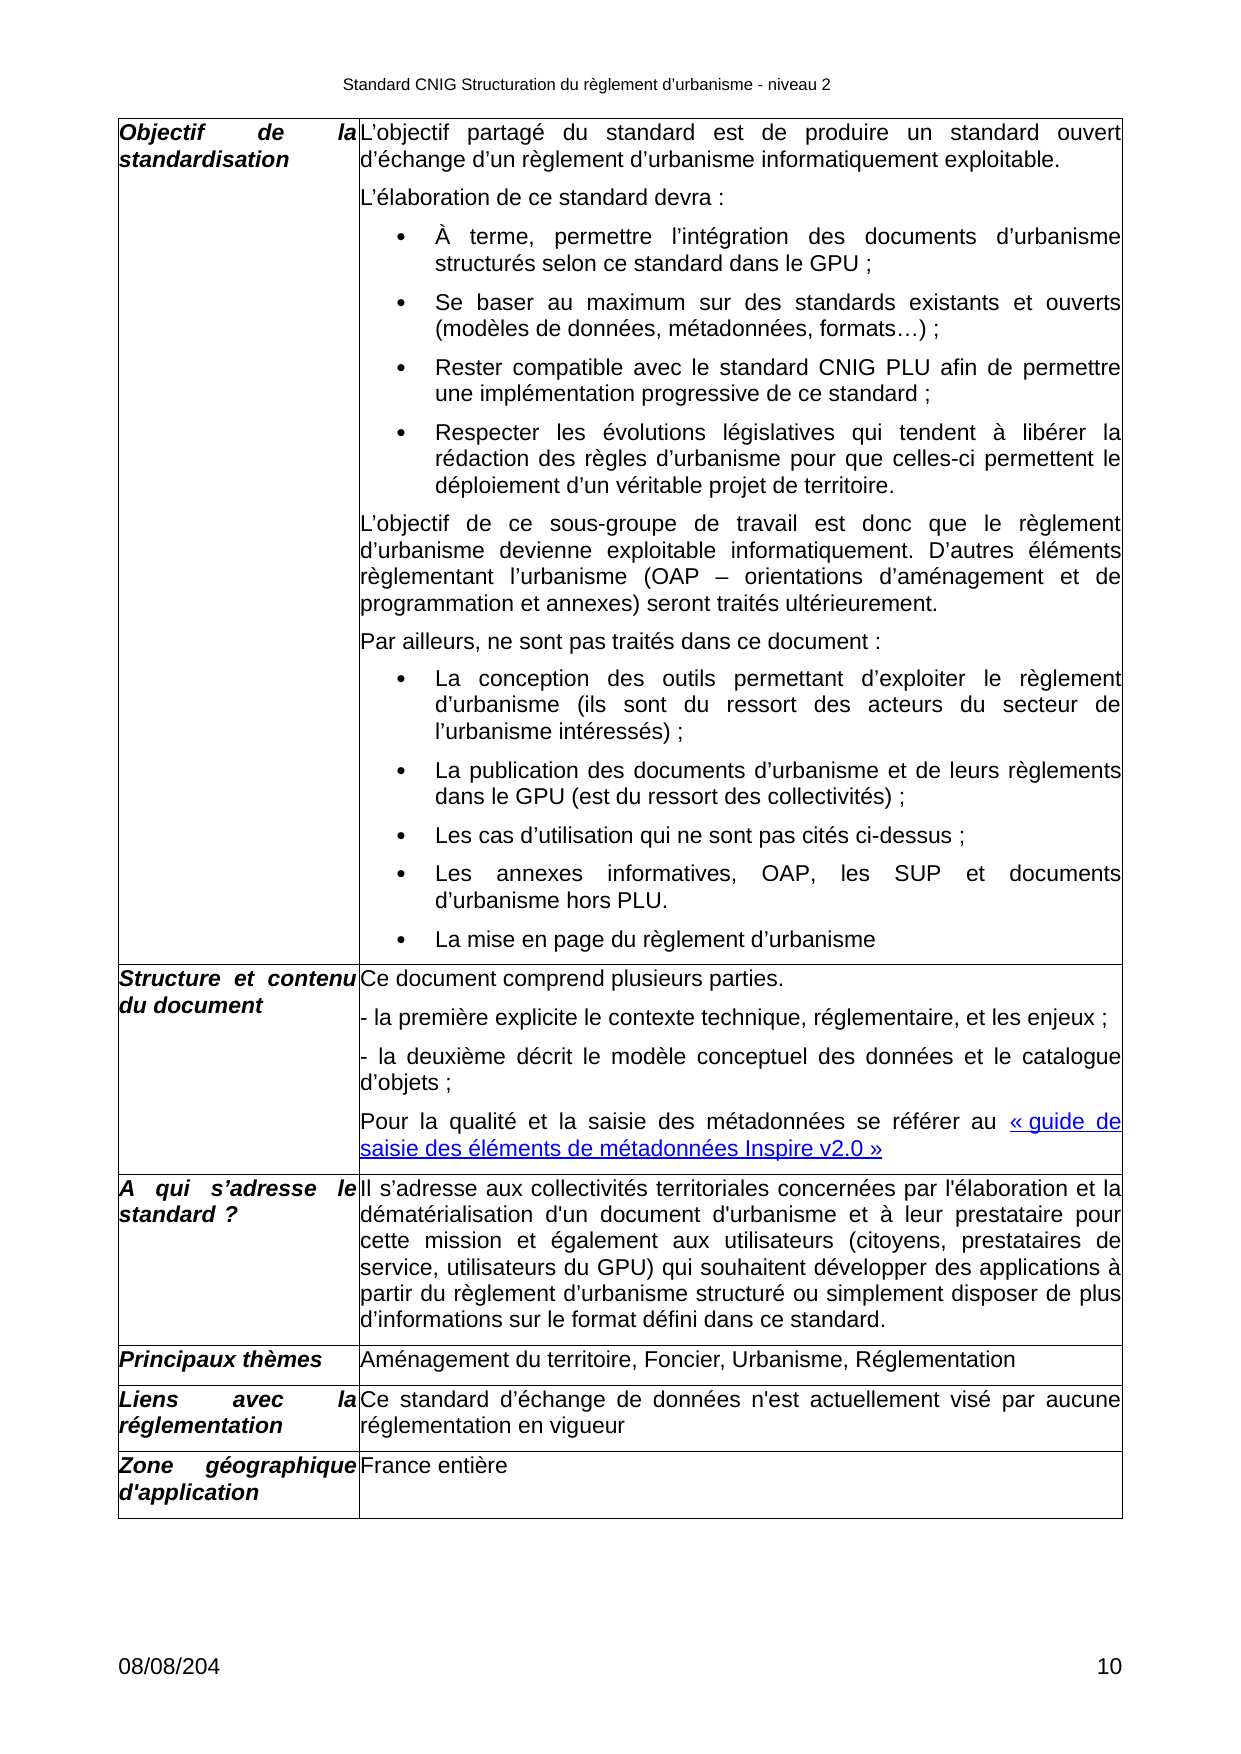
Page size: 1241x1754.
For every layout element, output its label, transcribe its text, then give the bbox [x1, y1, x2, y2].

table_cell Ce standard d’échange de données n'est actuellement visé par aucune réglementation en vigueur [360, 1386, 1122, 1451]
table_cell Objectif de la standardisation [119, 119, 359, 964]
table_cell Structure et contenu du document [119, 965, 359, 1173]
table_cell A qui s’adresse le standard ? [119, 1175, 359, 1345]
table_cell Liens avec la réglementation [119, 1386, 359, 1451]
table_cell Zone géographique d'application [119, 1452, 359, 1517]
table_cell Aménagement du territoire, Foncier, Urbanisme, Réglementation [360, 1346, 1122, 1385]
table_cell Il s’adresse aux collectivités territoriales concernées par l'élaboration et la dématérialisation d'un document d'urbanisme et à leur prestataire pour cette mission et également aux utilisateurs (citoyens, prestataires de service, utilisateurs du GPU) qui souhaitent développer des applications à partir du règlement d’urbanisme structuré ou simplement disposer de plus d’informations sur le format défini dans ce standard. [360, 1175, 1122, 1345]
table_cell L’objectif partagé du standard est de produire un standard ouvert d’échange d’un règlement d’urbanisme informatiquement exploitable. L’élaboration de ce standard devra : À terme, permettre l’intégration des documents d’urbanisme structurés selon ce standard dans le GPU ; Se baser au maximum sur des standards existants et ouverts (modèles de données, métadonnées, formats…) ; Rester compatible avec le standard CNIG PLU afin de permettre une implémentation progressive de ce standard ; Respecter les évolutions législatives qui tendent à libérer la rédaction des règles d’urbanisme pour que celles-ci permettent le déploiement d’un véritable projet de territoire. L’objectif de ce sous-groupe de travail est donc que le règlement d’urbanisme devienne exploitable informatiquement. D’autres éléments règlementant l’urbanisme (OAP – orientations d’aménagement et de programmation et annexes) seront traités ultérieurement. Par ailleurs, ne sont pas traités dans ce document : La conception des outils permettant d’exploiter le règlement d’urbanisme (ils sont du ressort des acteurs du secteur de l’urbanisme intéressés) ; La publication des documents d’urbanisme et de leurs règlements dans le GPU (est du ressort des collectivités) ; Les cas d’utilisation qui ne sont pas cités ci-dessus ; Les annexes informatives, OAP, les SUP et documents d’urbanisme hors PLU. La mise en page du règlement d’urbanisme [360, 119, 1122, 964]
table_cell Principaux thèmes [119, 1346, 359, 1385]
table_cell Ce document comprend plusieurs parties. - la première explicite le contexte technique, réglementaire, et les enjeux ; - la deuxième décrit le modèle conceptuel des données et le catalogue d’objets ; Pour la qualité et la saisie des métadonnées se référer au « guide de saisie des éléments de métadonnées Inspire v2.0 » [360, 965, 1122, 1173]
table_cell France entière [360, 1452, 1122, 1517]
